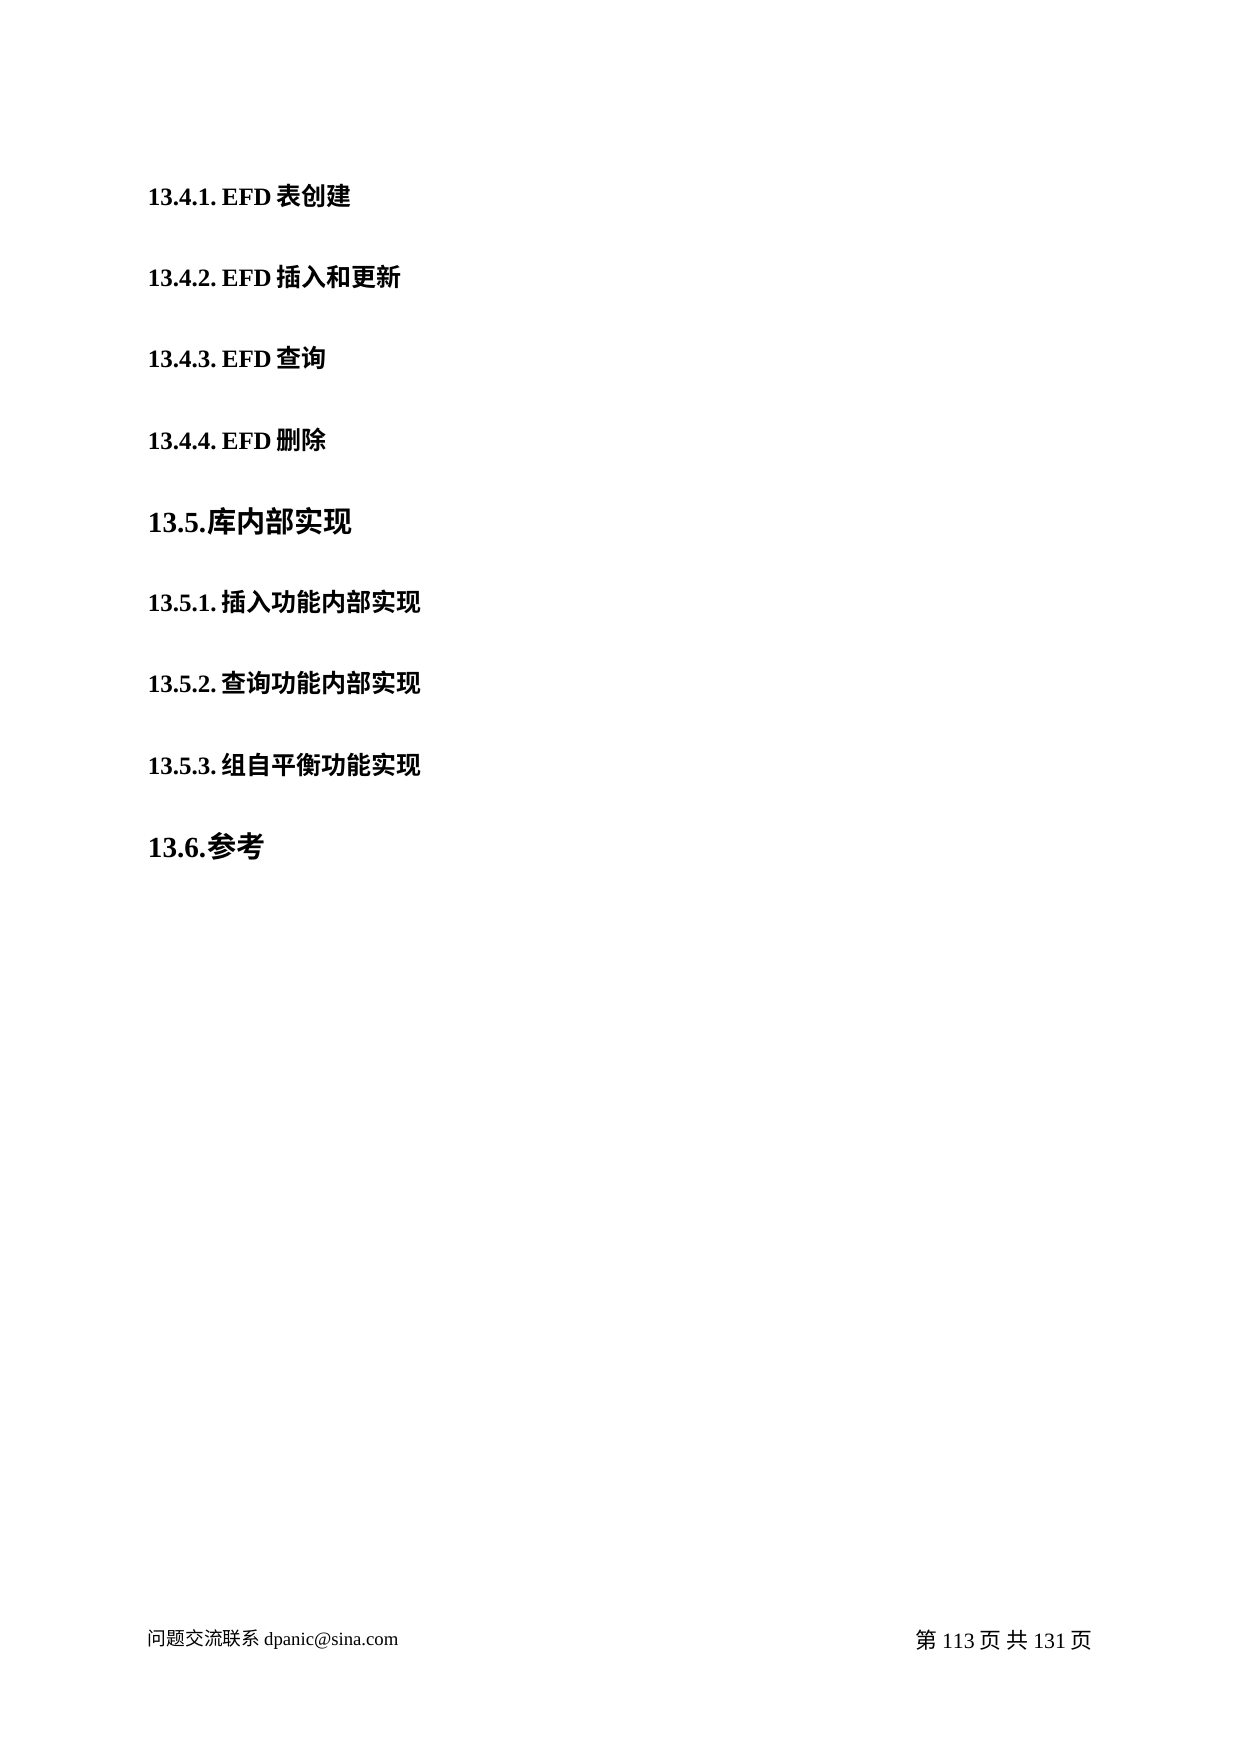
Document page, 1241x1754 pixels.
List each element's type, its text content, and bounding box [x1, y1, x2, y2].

subtitle 插入功能内部实现 [148, 568, 1092, 633]
subtitle EFD删除 [148, 406, 1092, 471]
subtitle 库内部实现 [148, 487, 1092, 552]
subtitle EFD插入和更新 [148, 243, 1092, 308]
subtitle 查询功能内部实现 [148, 649, 1092, 714]
subtitle EFD表创建 [148, 162, 1092, 227]
subtitle EFD查询 [148, 324, 1092, 389]
subtitle 参考 [148, 812, 1092, 877]
subtitle 组自平衡功能实现 [148, 731, 1092, 796]
